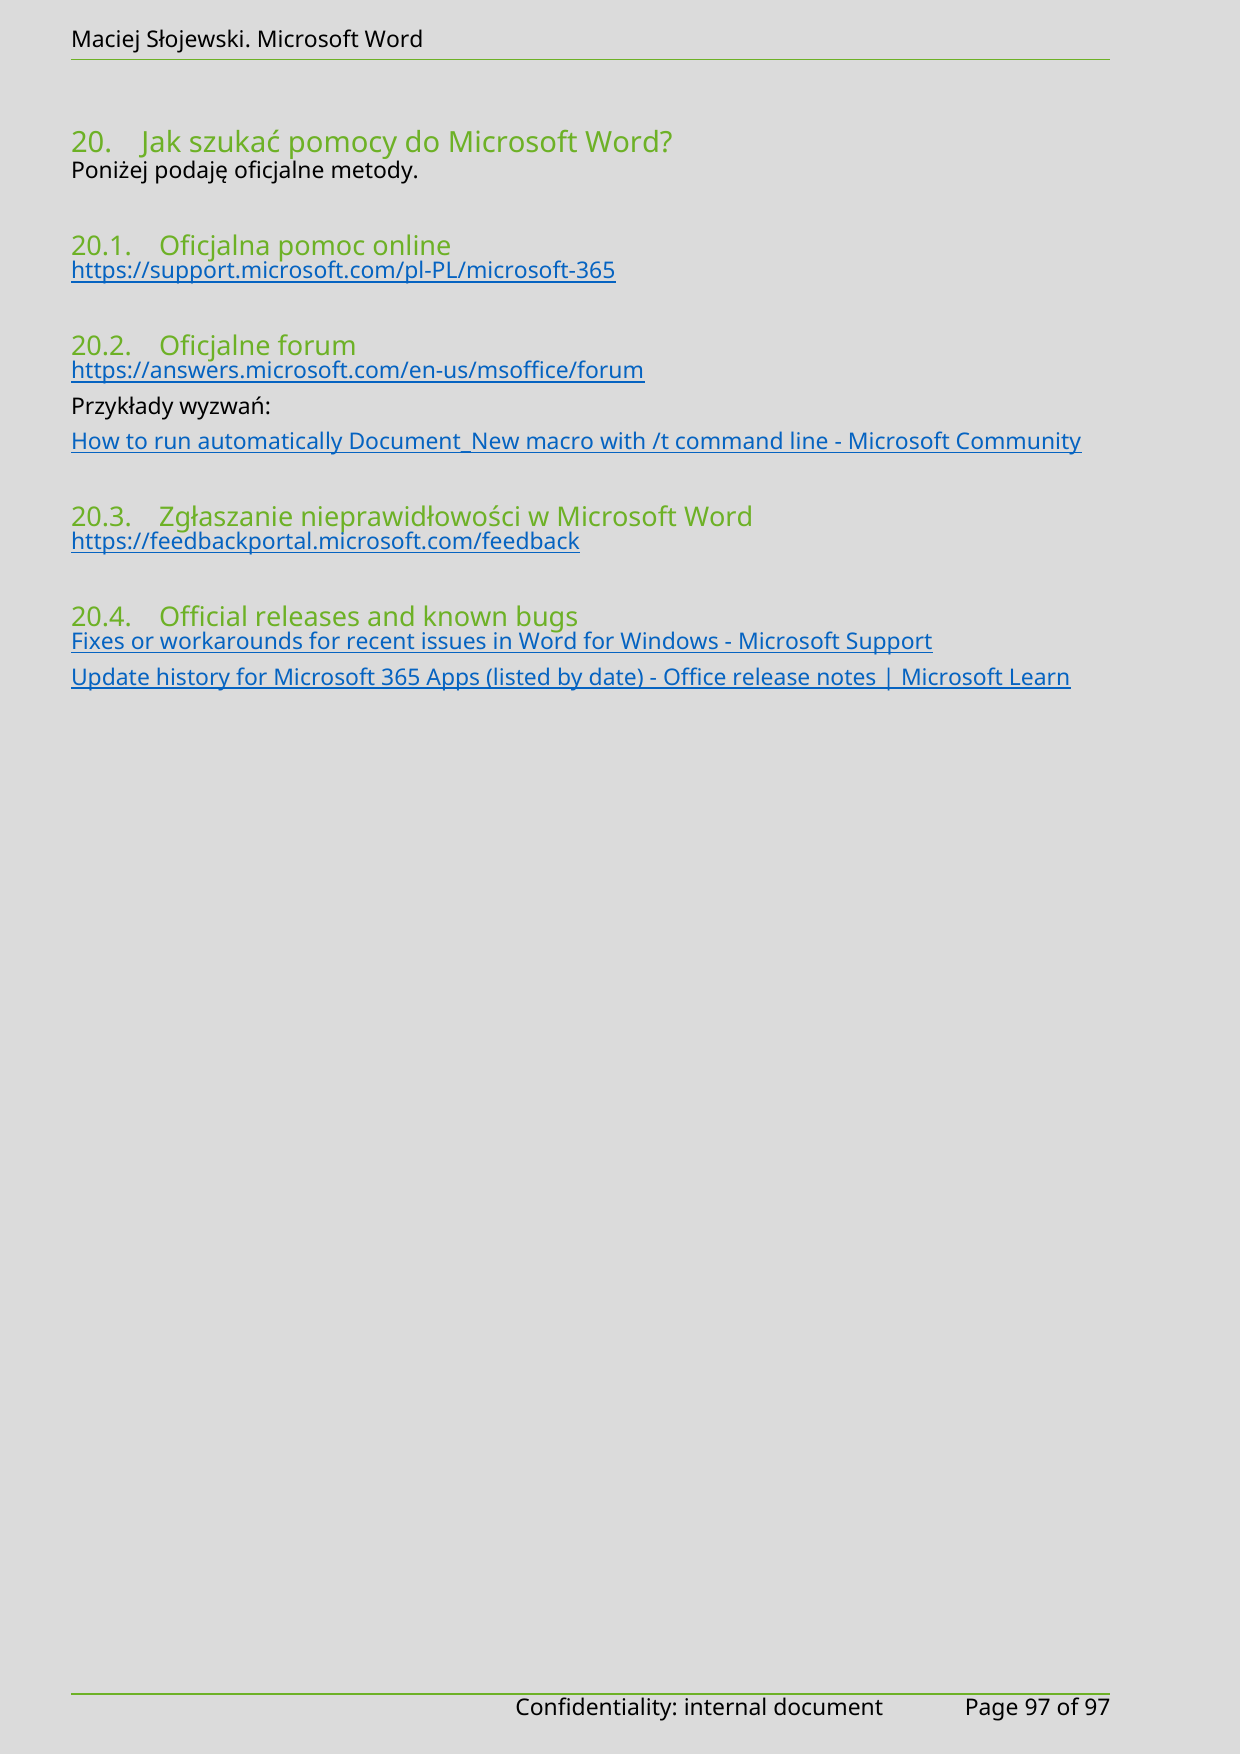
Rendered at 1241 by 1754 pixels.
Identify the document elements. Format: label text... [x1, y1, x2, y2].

text Fixes or workarounds for recent issues in Word for Windows - Microsoft Support [71, 631, 1110, 654]
subtitle Jak szukać pomocy do Microsoft Word? [71, 121, 1110, 161]
subtitle Oficjalne forum [71, 333, 1110, 361]
text Update history for Microsoft 365 Apps (listed by date) - Office release notes | Microsoft Learn [71, 667, 1110, 690]
text Poniżej podaję oficjalne metody. [71, 161, 1110, 183]
subtitle Zgłaszanie nieprawidłowości w Microsoft Word [71, 504, 1110, 531]
text Przykłady wyzwań: [71, 396, 1110, 419]
subtitle Official releases and known bugs [71, 604, 1110, 631]
text How to run automatically Document_New macro with /t command line - Microsoft Community [71, 431, 1110, 454]
text https://support.microsoft.com/pl-PL/microsoft-365 [71, 261, 1110, 283]
text https://answers.microsoft.com/en-us/msoffice/forum [71, 361, 1110, 383]
subtitle Oficjalna pomoc online [71, 233, 1110, 261]
text https://feedbackportal.microsoft.com/feedback [71, 531, 1110, 554]
